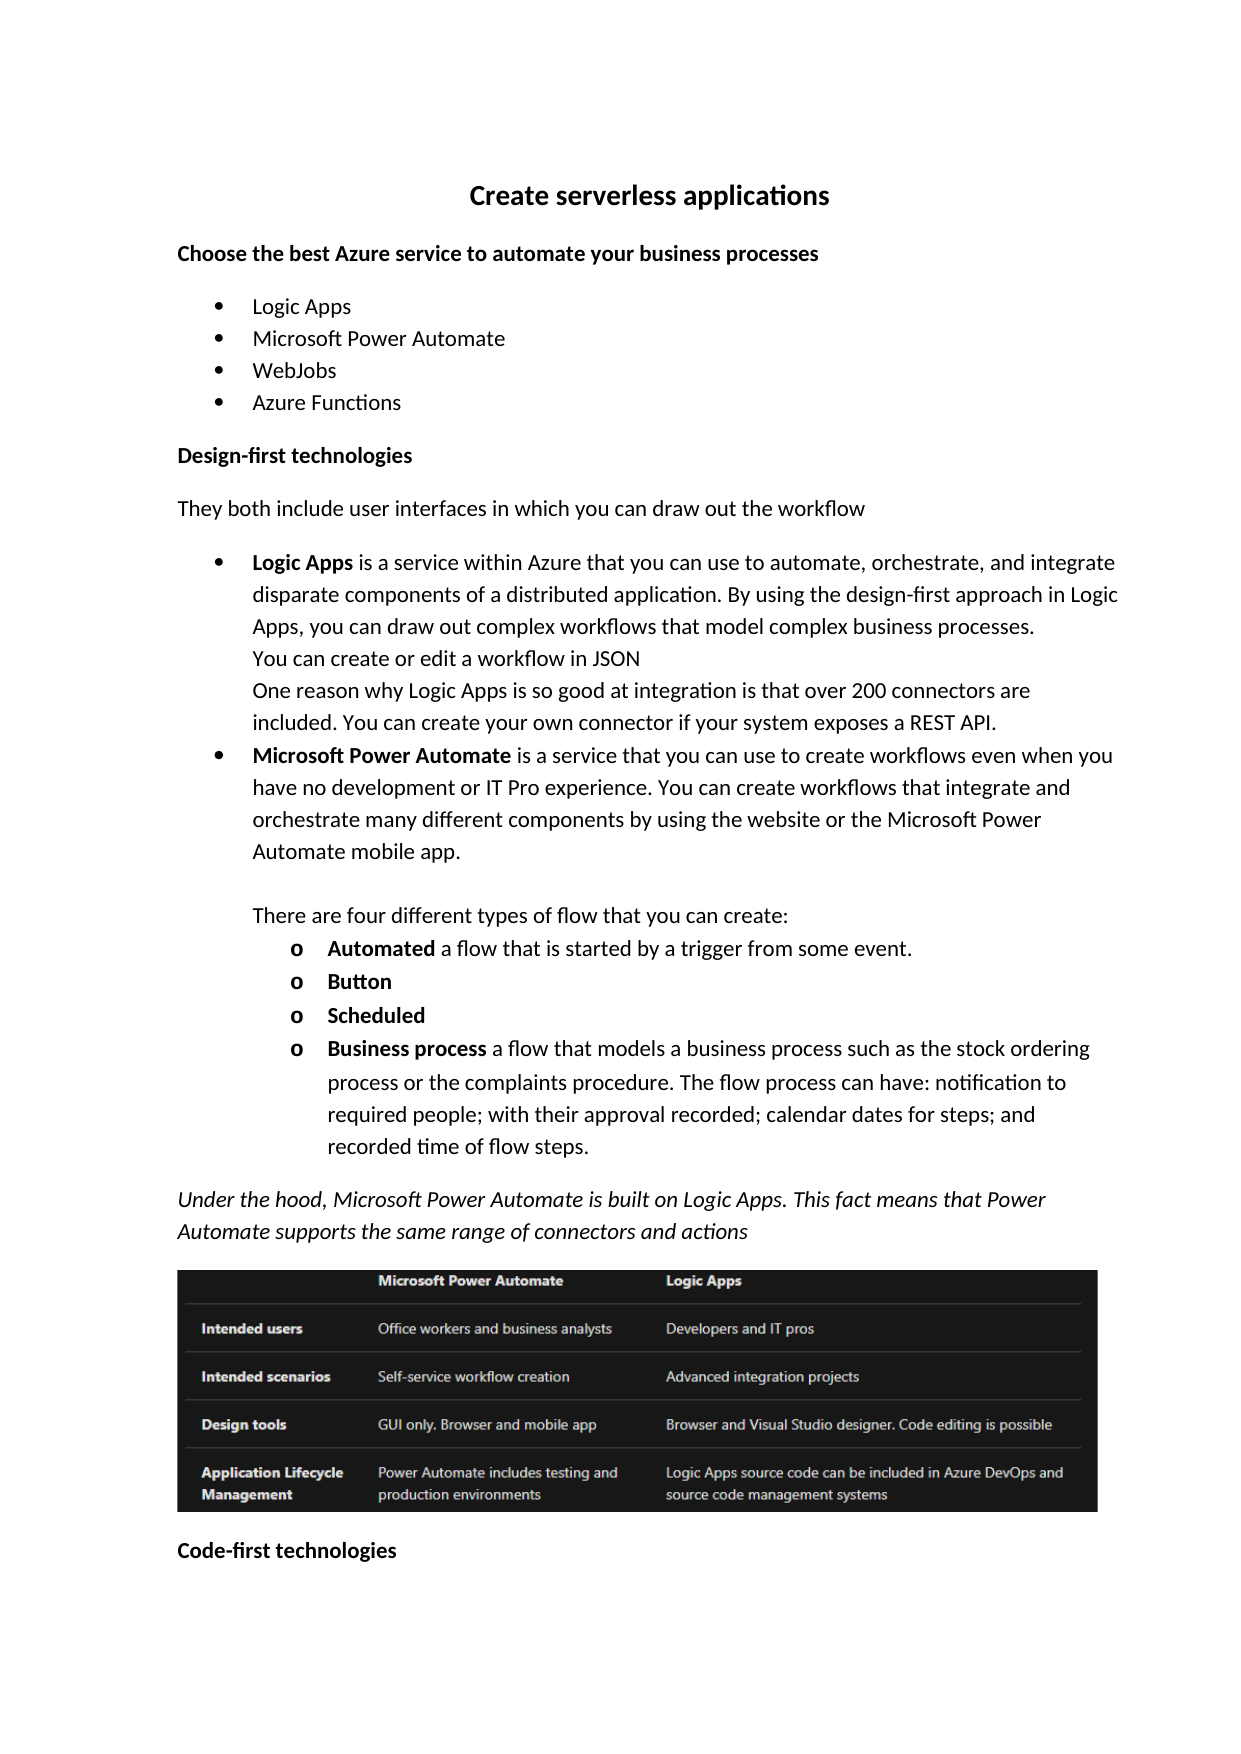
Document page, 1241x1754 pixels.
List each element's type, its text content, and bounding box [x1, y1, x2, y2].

list There are four different types of flow that you can create: [252, 902, 1122, 930]
list One reason why Logic Apps is so good at integration is that over 200 connectors are included. You can create your own connector if your system exposes a REST API. [252, 676, 1122, 737]
text Design-first technologies [177, 442, 1122, 469]
picture [177, 1270, 1098, 1512]
text Choose the best Azure service to automate your business processes [177, 239, 1122, 267]
list You can create or edit a workflow in JSON [252, 644, 1122, 672]
list Scheduled [290, 1001, 1122, 1030]
list Logic Apps [215, 292, 1122, 320]
text Under the hood, Microsoft Power Automate is built on Logic Apps. This fact means that Power Automate supports the same range of connectors and actions [177, 1185, 1122, 1245]
list Button [290, 967, 1122, 997]
list Logic Apps is a service within Azure that you can use to automate, orchestrate, and integrate disparate components of a distributed application. By using the design-first approach in Logic Apps, you can draw out complex workflows that model complex business processes. [215, 548, 1122, 640]
list Microsoft Power Automate [215, 324, 1122, 352]
list Automated a flow that is started by a trigger from some event. [290, 934, 1122, 963]
text Create serverless applications [177, 177, 1122, 213]
text They both include user interfaces in which you can draw out the workflow [177, 494, 1122, 523]
list WebJobs [215, 356, 1122, 384]
list Azure Functions [215, 388, 1122, 417]
text Code-first technologies [177, 1536, 1122, 1564]
list Business process a flow that models a business process such as the stock ordering process or the complaints procedure. The flow process can have: notification to required people; with their approval recorded; calendar dates for steps; and recorded time of flow steps. [290, 1034, 1122, 1160]
list Microsoft Power Automate is a service that you can use to create workflows even when you have no development or IT Pro experience. You can create workflows that integrate and orchestrate many different components by using the website or the Microsoft Power Automate mobile app. [215, 741, 1122, 865]
